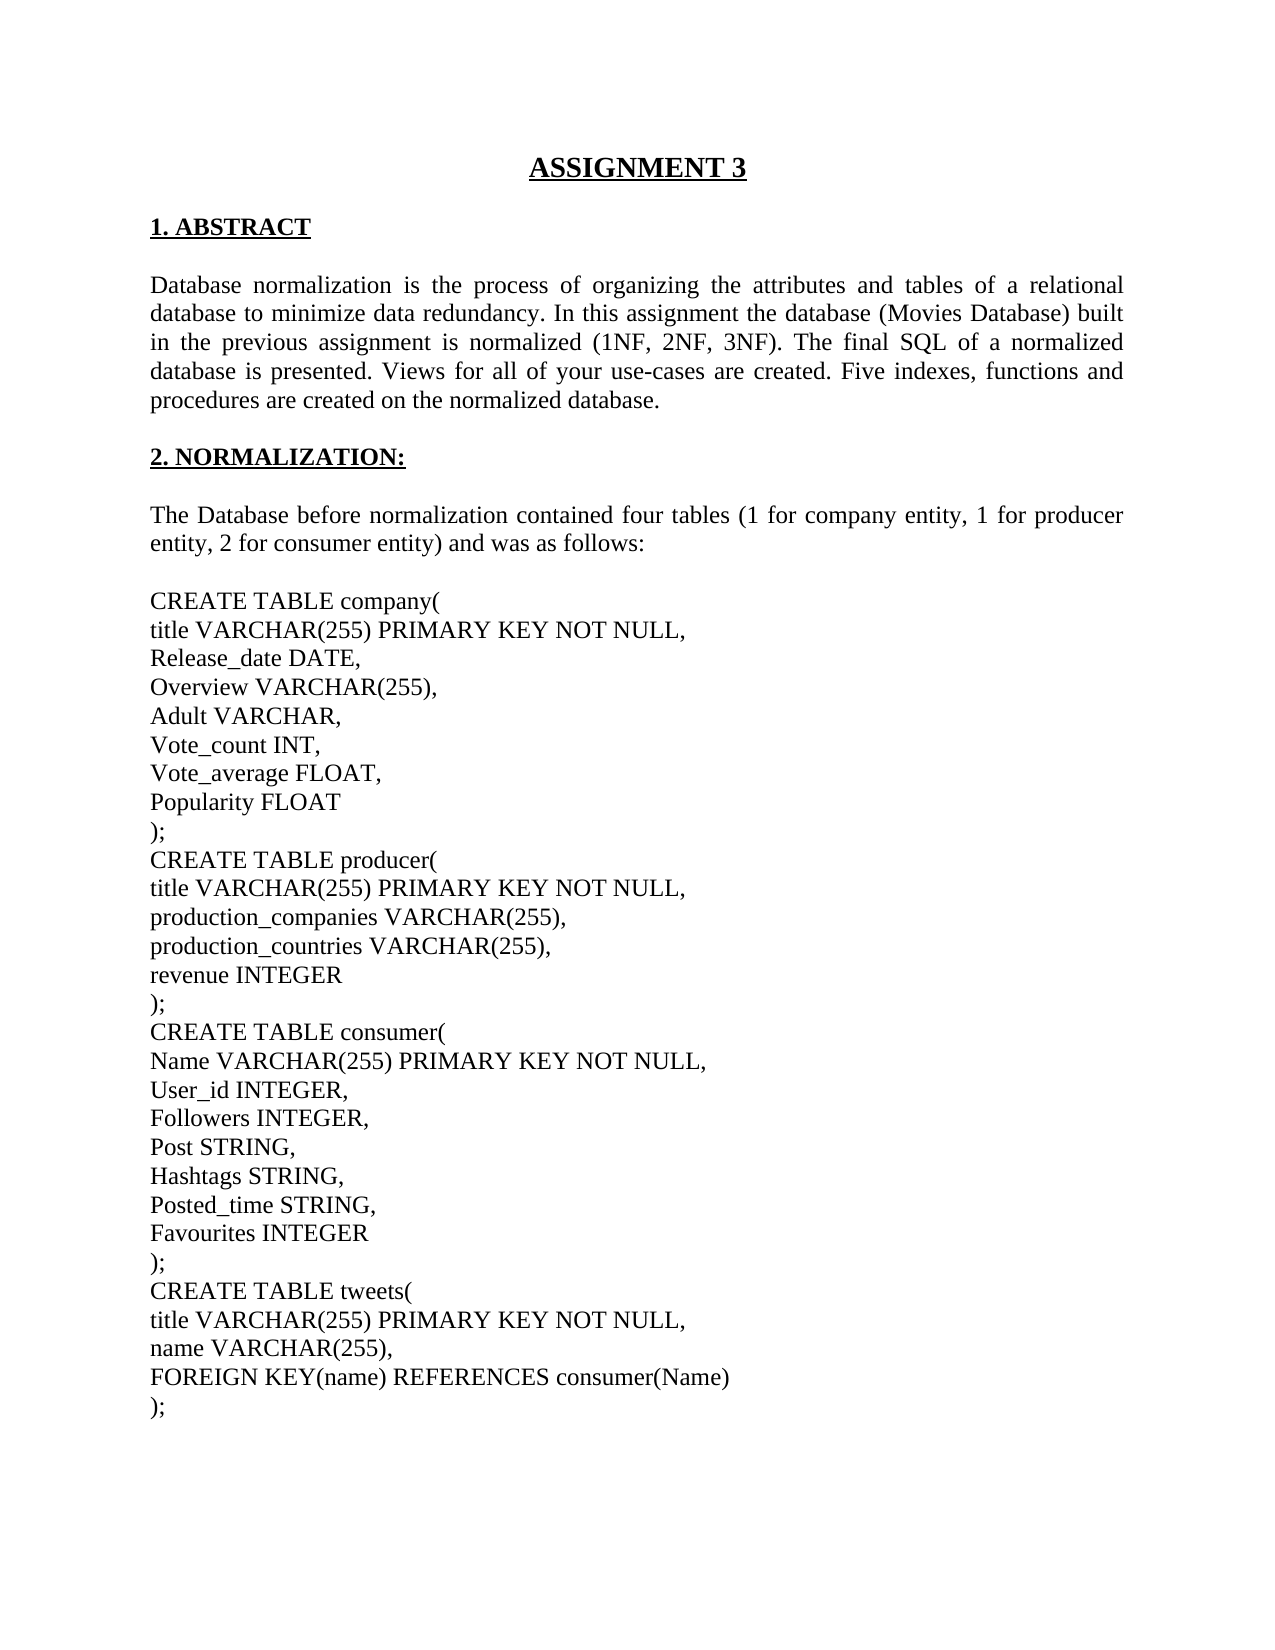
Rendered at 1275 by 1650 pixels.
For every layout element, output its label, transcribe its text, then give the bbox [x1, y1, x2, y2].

text 2. NORMALIZATION: [150, 442, 1125, 471]
text title VARCHAR(255) PRIMARY KEY NOT NULL, [150, 615, 1125, 643]
text name VARCHAR(255), [150, 1333, 1125, 1362]
text title VARCHAR(255) PRIMARY KEY NOT NULL, [150, 873, 1125, 902]
text Overview VARCHAR(255), [150, 672, 1125, 701]
text CREATE TABLE tweets( [150, 1276, 1125, 1305]
text Release_date DATE, [150, 643, 1125, 672]
text title VARCHAR(255) PRIMARY KEY NOT NULL, [150, 1305, 1125, 1333]
text CREATE TABLE producer( [150, 845, 1125, 873]
text User_id INTEGER, [150, 1075, 1125, 1103]
text ); [150, 816, 1125, 845]
text ); [150, 1391, 1125, 1420]
text ASSIGNMENT 3 [150, 150, 1125, 183]
text Vote_average FLOAT, [150, 758, 1125, 787]
text CREATE TABLE company( [150, 586, 1125, 615]
text Favourites INTEGER [150, 1218, 1125, 1247]
text ); [150, 1247, 1125, 1276]
text Vote_count INT, [150, 730, 1125, 758]
text 1. ABSTRACT [150, 212, 1125, 241]
text FOREIGN KEY(name) REFERENCES consumer(Name) [150, 1362, 1125, 1391]
text production_companies VARCHAR(255), [150, 902, 1125, 931]
text Followers INTEGER, [150, 1103, 1125, 1132]
text production_countries VARCHAR(255), [150, 931, 1125, 960]
text Hashtags STRING, [150, 1161, 1125, 1190]
text ); [150, 988, 1125, 1017]
text Post STRING, [150, 1132, 1125, 1161]
text CREATE TABLE consumer( [150, 1017, 1125, 1046]
text Posted_time STRING, [150, 1190, 1125, 1218]
text Name VARCHAR(255) PRIMARY KEY NOT NULL, [150, 1046, 1125, 1075]
text The Database before normalization contained four tables (1 for company entity, 1 for producer entity, 2 for consumer entity) and was as follows: [150, 500, 1125, 557]
text revenue INTEGER [150, 960, 1125, 988]
text Adult VARCHAR, [150, 701, 1125, 730]
text Database normalization is the process of organizing the attributes and tables of a relational database to minimize data redundancy. In this assignment the database (Movies Database) built in the previous assignment is normalized (1NF, 2NF, 3NF). The final SQL of a normalized database is presented. Views for all of your use-cases are created. Five indexes, functions and procedures are created on the normalized database. [150, 270, 1125, 413]
text Popularity FLOAT [150, 787, 1125, 816]
